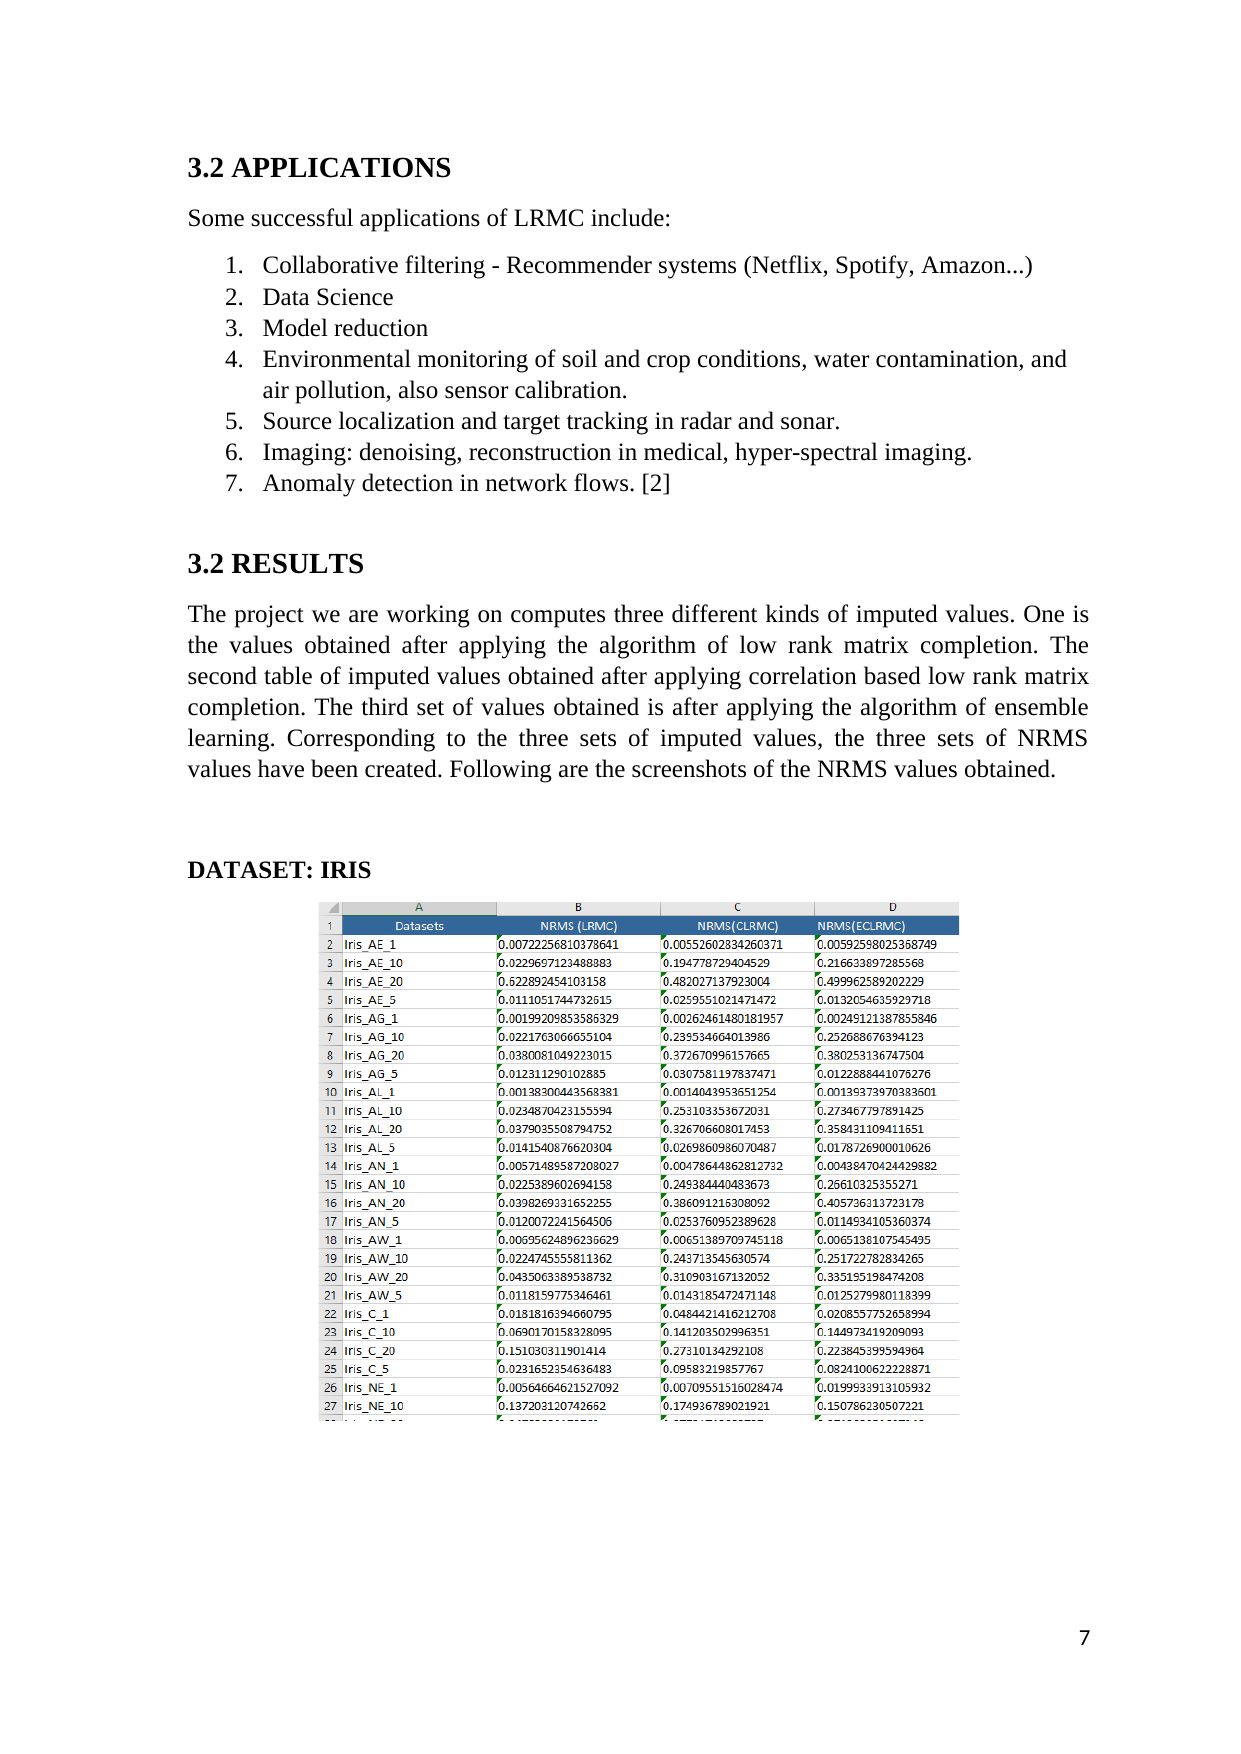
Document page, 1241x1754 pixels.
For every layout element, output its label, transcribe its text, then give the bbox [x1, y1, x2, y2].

list Data Science [225, 282, 1090, 310]
list Environmental monitoring of soil and crop conditions, water contamination, and air pollution, also sensor calibration. [225, 344, 1090, 403]
text 3.2 RESULTS [187, 547, 1090, 580]
list Collaborative filtering - Recommender systems (Netflix, Spotify, Amazon...) [225, 251, 1090, 279]
text DATASET: IRIS [187, 855, 1090, 884]
picture [318, 902, 960, 1421]
text Some successful applications of LRMC include: [187, 203, 1090, 232]
list Model reduction [225, 313, 1090, 341]
text 3.2 APPLICATIONS [187, 150, 1090, 183]
list Anomaly detection in network flows. [2] [225, 468, 1090, 497]
text The project we are working on computes three different kinds of imputed values. One is the values obtained after applying the algorithm of low rank matrix completion. The second table of imputed values obtained after applying correlation based low rank matrix completion. The third set of values obtained is after applying the algorithm of ensemble learning. Corresponding to the three sets of imputed values, the three sets of NRMS values have been created. Following are the screenshots of the NRMS values obtained. [187, 599, 1090, 783]
list Imaging: denoising, reconstruction in medical, hyper-spectral imaging. [225, 437, 1090, 466]
list Source localization and target tracking in radar and sonar. [225, 406, 1090, 434]
